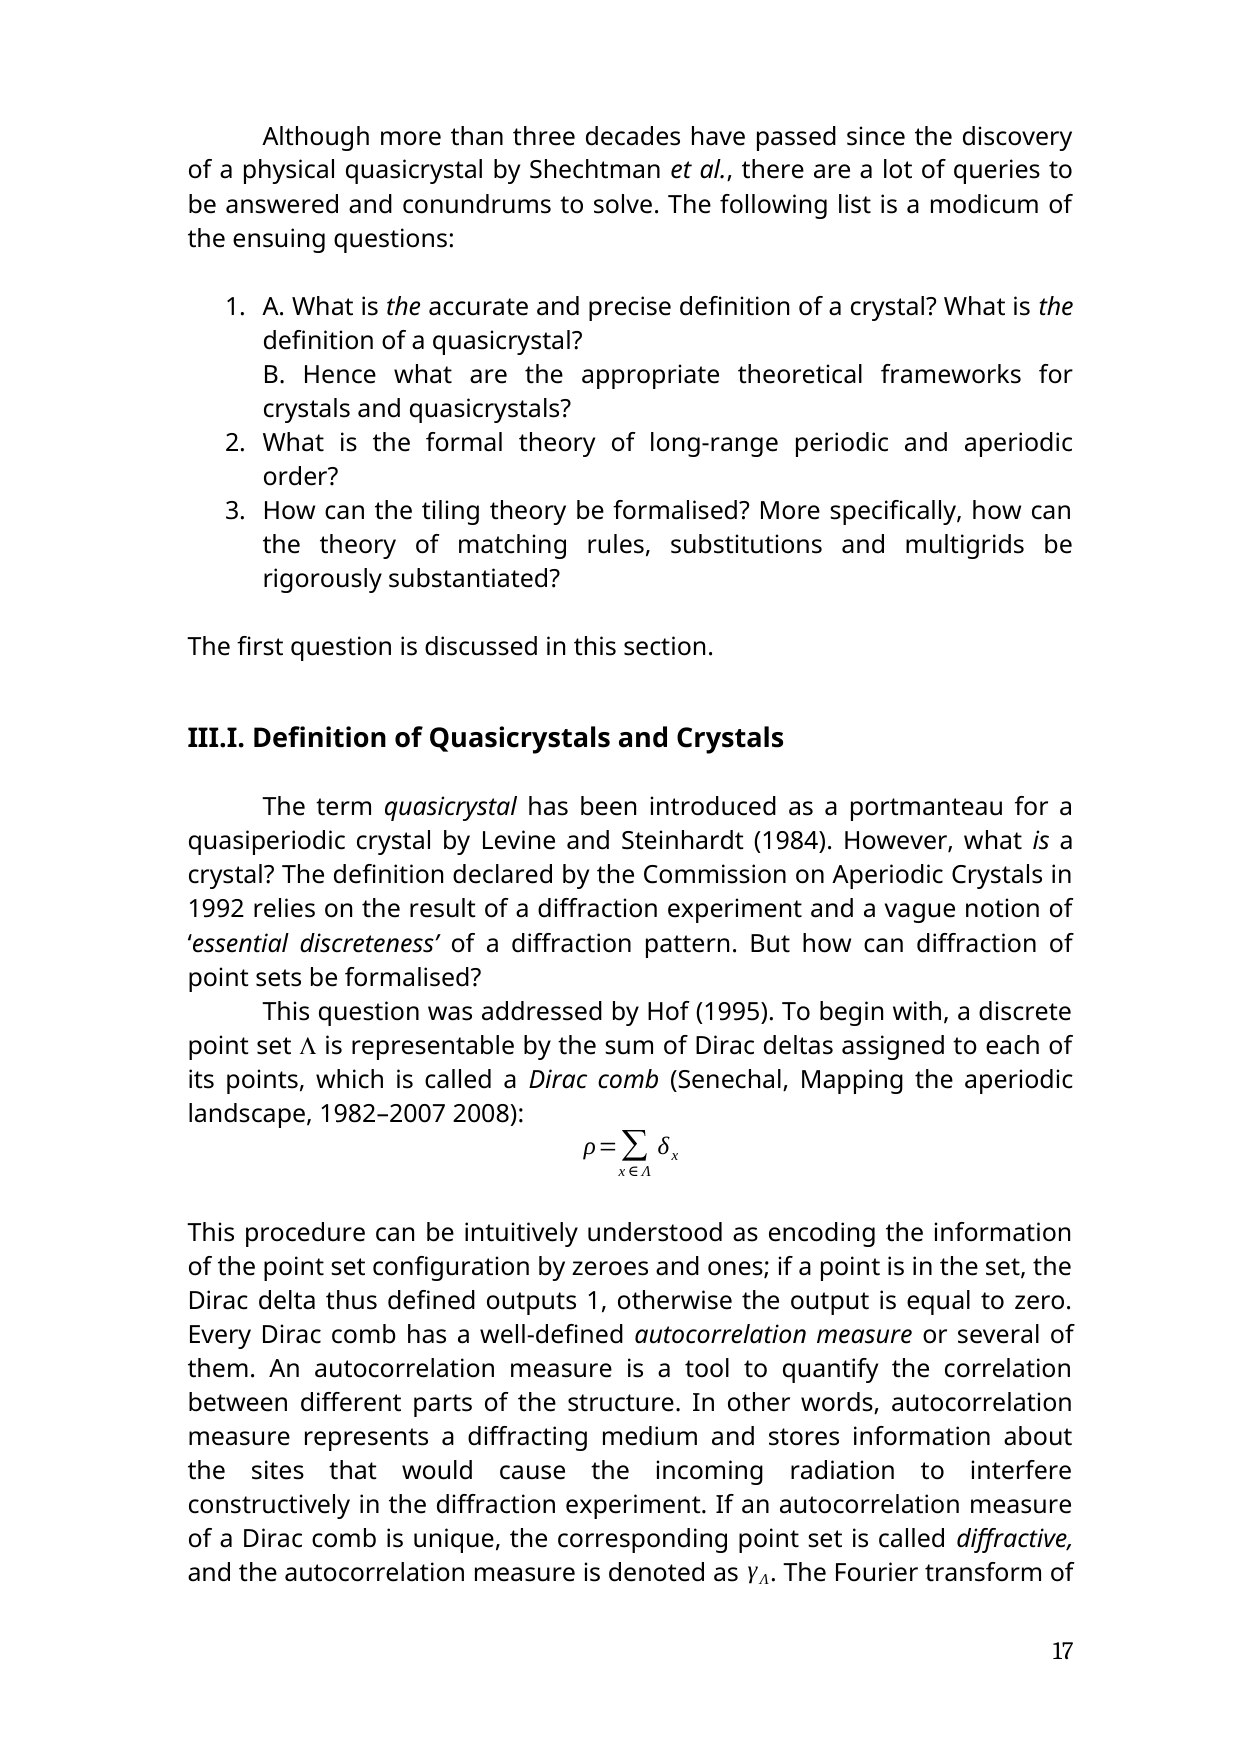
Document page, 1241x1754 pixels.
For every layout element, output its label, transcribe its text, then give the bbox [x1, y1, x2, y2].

list B. Hence what are the appropriate theoretical frameworks for crystals and quasicrystals? [262, 357, 1074, 425]
text This question was addressed by Hof (1995). To begin with, a discrete point set is representable by the sum of Dirac deltas assigned to each of its points, which is called a Dirac comb : [187, 993, 1074, 1129]
subtitle III.I. Definition of Quasicrystals and Crystals [187, 718, 1074, 755]
text The first question is discussed in this section. [187, 629, 1074, 663]
text The term quasicrystal has been introduced as a portmanteau for a quasiperiodic crystal by Levine and Steinhardt (1984). However, what is a crystal? The definition declared by the Commission on Aperiodic Crystals in 1992 relies on the result of a diffraction experiment and a vague notion of ‘essential discreteness’ of a diffraction pattern. But how can diffraction of point sets be formalised? [187, 789, 1074, 993]
list What is the formal theory of long-range periodic and aperiodic order? [225, 425, 1074, 493]
list A. What is the accurate and precise definition of a crystal? What is the definition of a quasicrystal? [225, 288, 1074, 357]
text Although more than three decades have passed since the discovery of a physical quasicrystal by Shechtman et al., there are a lot of queries to be answered and conundrums to solve. The following list is a modicum of the ensuing questions: [187, 118, 1074, 254]
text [187, 1214, 1074, 1589]
list How can the tiling theory be formalised? More specifically, how can the theory of matching rules, substitutions and multigrids be rigorously substantiated? [225, 493, 1074, 595]
